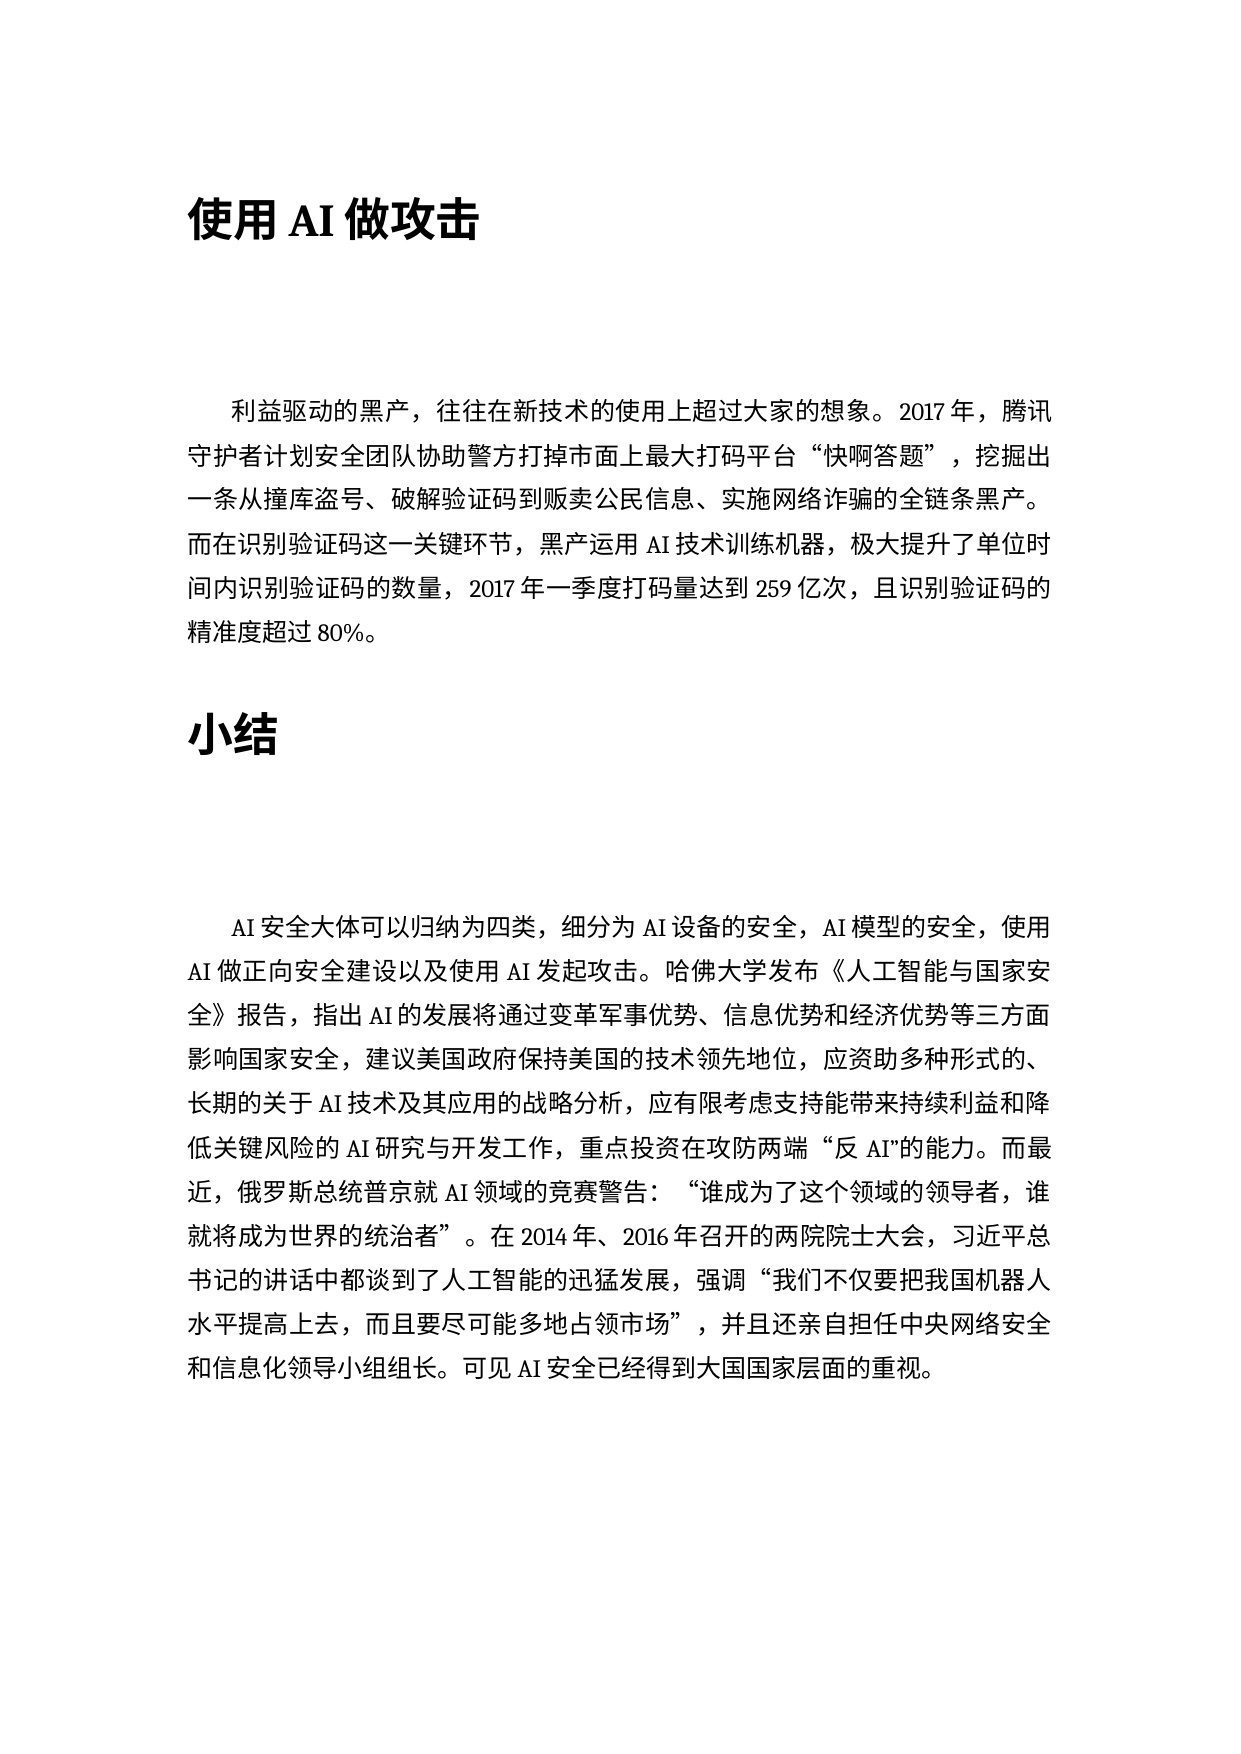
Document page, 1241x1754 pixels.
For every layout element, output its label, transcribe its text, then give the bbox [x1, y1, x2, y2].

text 利益驱动的黑产，往往在新技术的使用上超过大家的想象。2017年，腾讯守护者计划安全团队协助警方打掉市面上最大打码平台“快啊答题”，挖掘出一条从撞库盗号、破解验证码到贩卖公民信息、实施网络诈骗的全链条黑产。而在识别验证码这一关键环节，黑产运用AI技术训练机器，极大提升了单位时间内识别验证码的数量，2017年一季度打码量达到259亿次，且识别验证码的精准度超过80%。 [187, 388, 1053, 652]
subtitle 使用AI做攻击 [187, 172, 1053, 260]
subtitle 小结 [187, 688, 1053, 776]
text AI安全大体可以归纳为四类，细分为AI设备的安全，AI模型的安全，使用AI做正向安全建设以及使用AI发起攻击。哈佛大学发布《人工智能与国家安全》报告，指出AI的发展将通过变革军事优势、信息优势和经济优势等三方面影响国家安全，建议美国政府保持美国的技术领先地位，应资助多种形式的、长期的关于AI技术及其应用的战略分析，应有限考虑支持能带来持续利益和降低关键风险的AI研究与开发工作，重点投资在攻防两端“反AI”的能力。而最近，俄罗斯总统普京就AI领域的竞赛警告：“谁成为了这个领域的领导者，谁就将成为世界的统治者”。在2014年、2016年召开的两院院士大会，习近平总书记的讲话中都谈到了人工智能的迅猛发展，强调“我们不仅要把我国机器人水平提高上去，而且要尽可能多地占领市场”，并且还亲自担任中央网络安全和信息化领导小组组长。可见AI安全已经得到大国国家层面的重视。 [187, 904, 1053, 1388]
